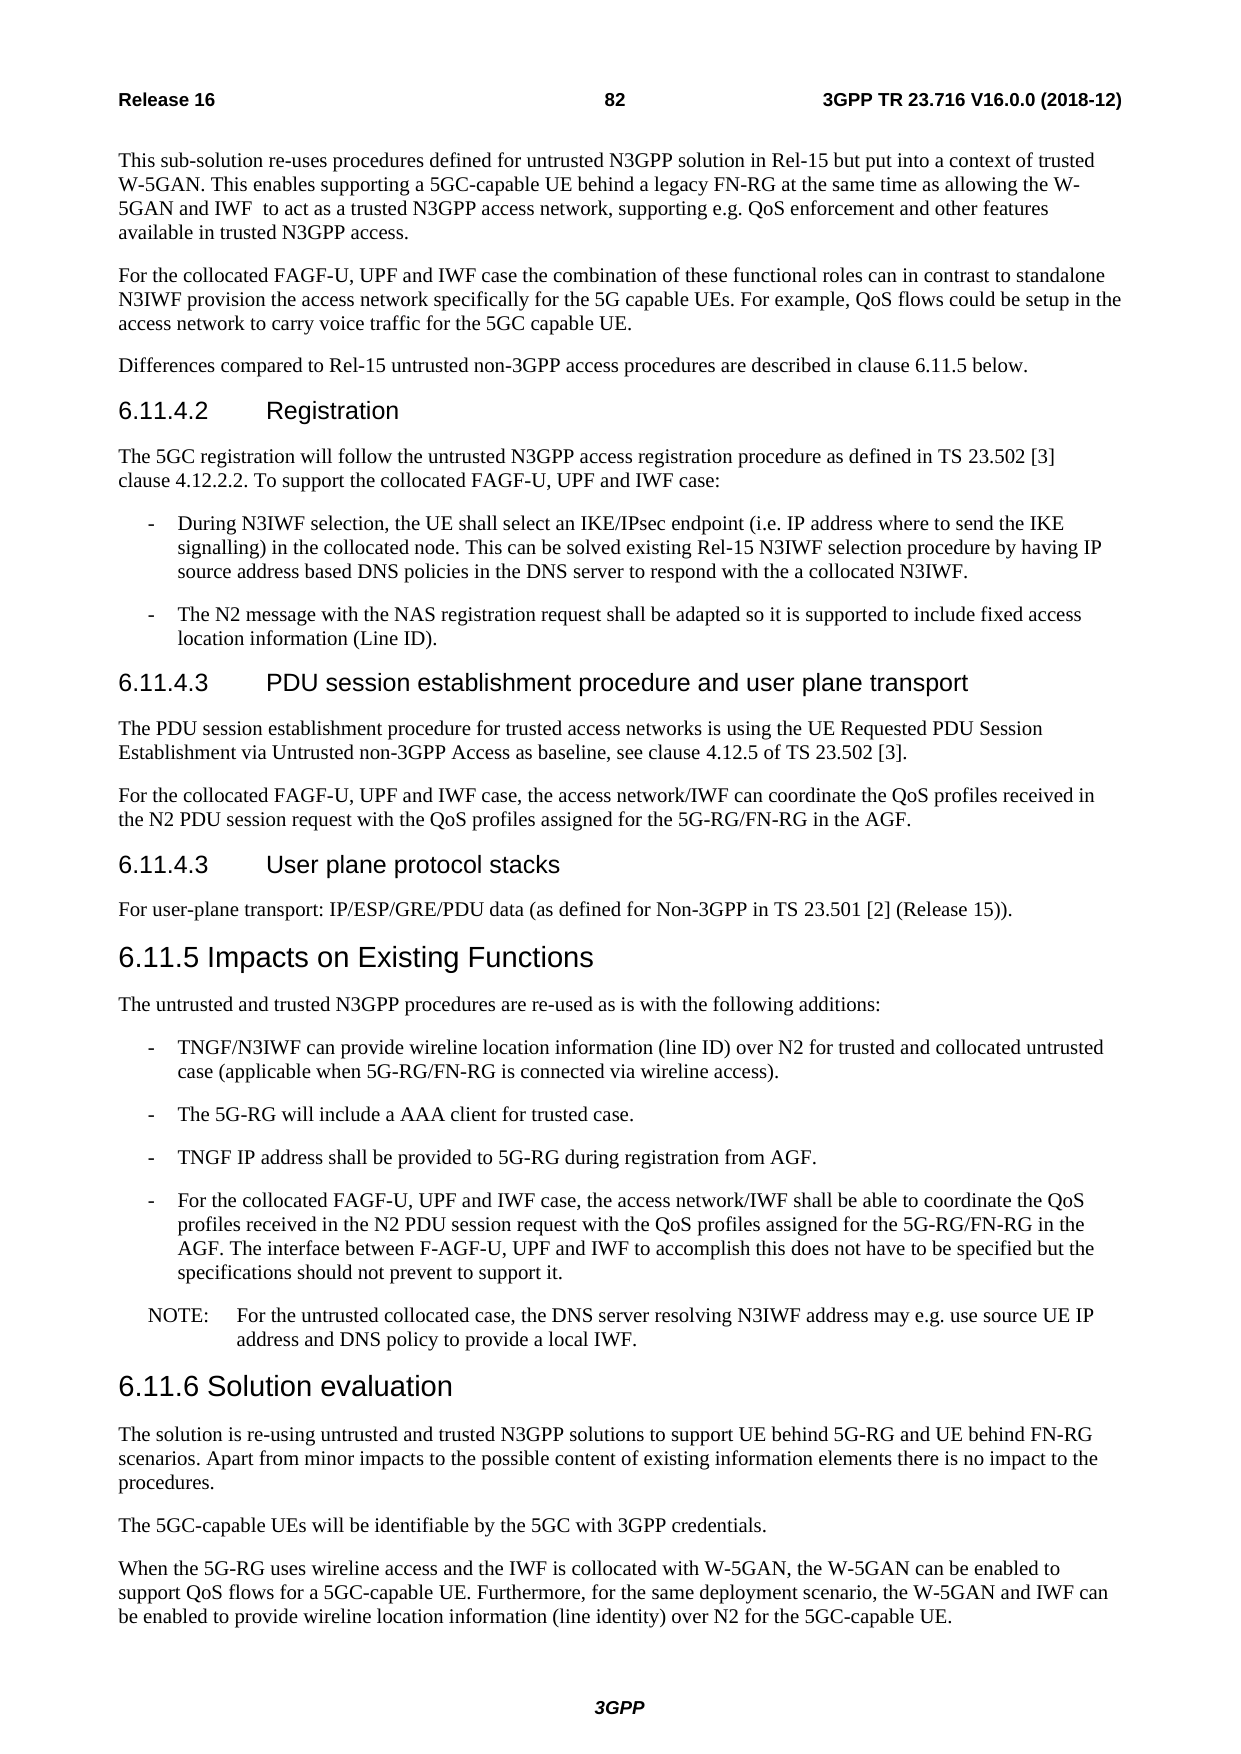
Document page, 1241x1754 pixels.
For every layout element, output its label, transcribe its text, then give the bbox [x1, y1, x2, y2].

text When the 5G-RG uses wireline access and the IWF is collocated with W-5GAN, the W-5GAN can be enabled to support QoS flows for a 5GC-capable UE. Furthermore, for the same deployment scenario, the W-5GAN and IWF can be enabled to provide wireline location information (line identity) over N2 for the 5GC-capable UE. [118, 1556, 1122, 1628]
text NOTE: For the untrusted collocated case, the DNS server resolving N3IWF address may e.g. use source UE IP address and DNS policy to provide a local IWF. [148, 1303, 1122, 1351]
text The untrusted and trusted N3GPP procedures are re-used as is with the following additions: [118, 992, 1122, 1016]
subtitle 6.11.5 Impacts on Existing Functions [118, 940, 1122, 973]
text The 5GC registration will follow the untrusted N3GPP access registration procedure as defined in TS 23.502 [3] clause 4.12.2.2. To support the collocated FAGF-U, UPF and IWF case: [118, 444, 1122, 492]
text The PDU session establishment procedure for trusted access networks is using the UE Requested PDU Session Establishment via Untrusted non-3GPP Access as baseline, see clause 4.12.5 of TS 23.502 [3]. [118, 716, 1122, 764]
subtitle 6.11.6 Solution evaluation [118, 1369, 1122, 1403]
text Differences compared to Rel-15 untrusted non-3GPP access procedures are described in clause 6.11.5 below. [118, 353, 1122, 377]
subtitle 6.11.4.2 Registration [118, 396, 1122, 425]
subtitle 6.11.4.3 User plane protocol stacks [118, 850, 1122, 878]
text - The N2 message with the NAS registration request shall be adapted so it is supported to include fixed access location information (Line ID). [148, 602, 1122, 650]
text - TNGF/N3IWF can provide wireline location information (line ID) over N2 for trusted and collocated untrusted case (applicable when 5G-RG/FN-RG is connected via wireline access). [148, 1035, 1122, 1083]
text - TNGF IP address shall be provided to 5G-RG during registration from AGF. [148, 1145, 1122, 1169]
text For the collocated FAGF-U, UPF and IWF case the combination of these functional roles can in contrast to standalone N3IWF provision the access network specifically for the 5G capable UEs. For example, QoS flows could be setup in the access network to carry voice traffic for the 5GC capable UE. [118, 262, 1122, 335]
text The 5GC-capable UEs will be identifiable by the 5GC with 3GPP credentials. [118, 1513, 1122, 1537]
text For the collocated FAGF-U, UPF and IWF case, the access network/IWF can coordinate the QoS profiles received in the N2 PDU session request with the QoS profiles assigned for the 5G-RG/FN-RG in the AGF. [118, 783, 1122, 831]
text For user-plane transport: IP/ESP/GRE/PDU data (as defined for Non-3GPP in TS 23.501 [2] (Release 15)). [118, 897, 1122, 921]
text This sub-solution re-uses procedures defined for untrusted N3GPP solution in Rel-15 but put into a context of trusted W-5GAN. This enables supporting a 5GC-capable UE behind a legacy FN-RG at the same time as allowing the W-5GAN and IWF to act as a trusted N3GPP access network, supporting e.g. QoS enforcement and other features available in trusted N3GPP access. [118, 147, 1122, 244]
text The solution is re-using untrusted and trusted N3GPP solutions to support UE behind 5G-RG and UE behind FN-RG scenarios. Apart from minor impacts to the possible content of existing information elements there is no impact to the procedures. [118, 1422, 1122, 1494]
text - During N3IWF selection, the UE shall select an IKE/IPsec endpoint (i.e. IP address where to send the IKE signalling) in the collocated node. This can be solved existing Rel-15 N3IWF selection procedure by having IP source address based DNS policies in the DNS server to respond with the a collocated N3IWF. [148, 511, 1122, 583]
subtitle 6.11.4.3 PDU session establishment procedure and user plane transport [118, 668, 1122, 697]
text - The 5G-RG will include a AAA client for trusted case. [148, 1102, 1122, 1126]
text - For the collocated FAGF-U, UPF and IWF case, the access network/IWF shall be able to coordinate the QoS profiles received in the N2 PDU session request with the QoS profiles assigned for the 5G-RG/FN-RG in the AGF. The interface between F-AGF-U, UPF and IWF to accomplish this does not have to be specified but the specifications should not prevent to support it. [148, 1188, 1122, 1284]
